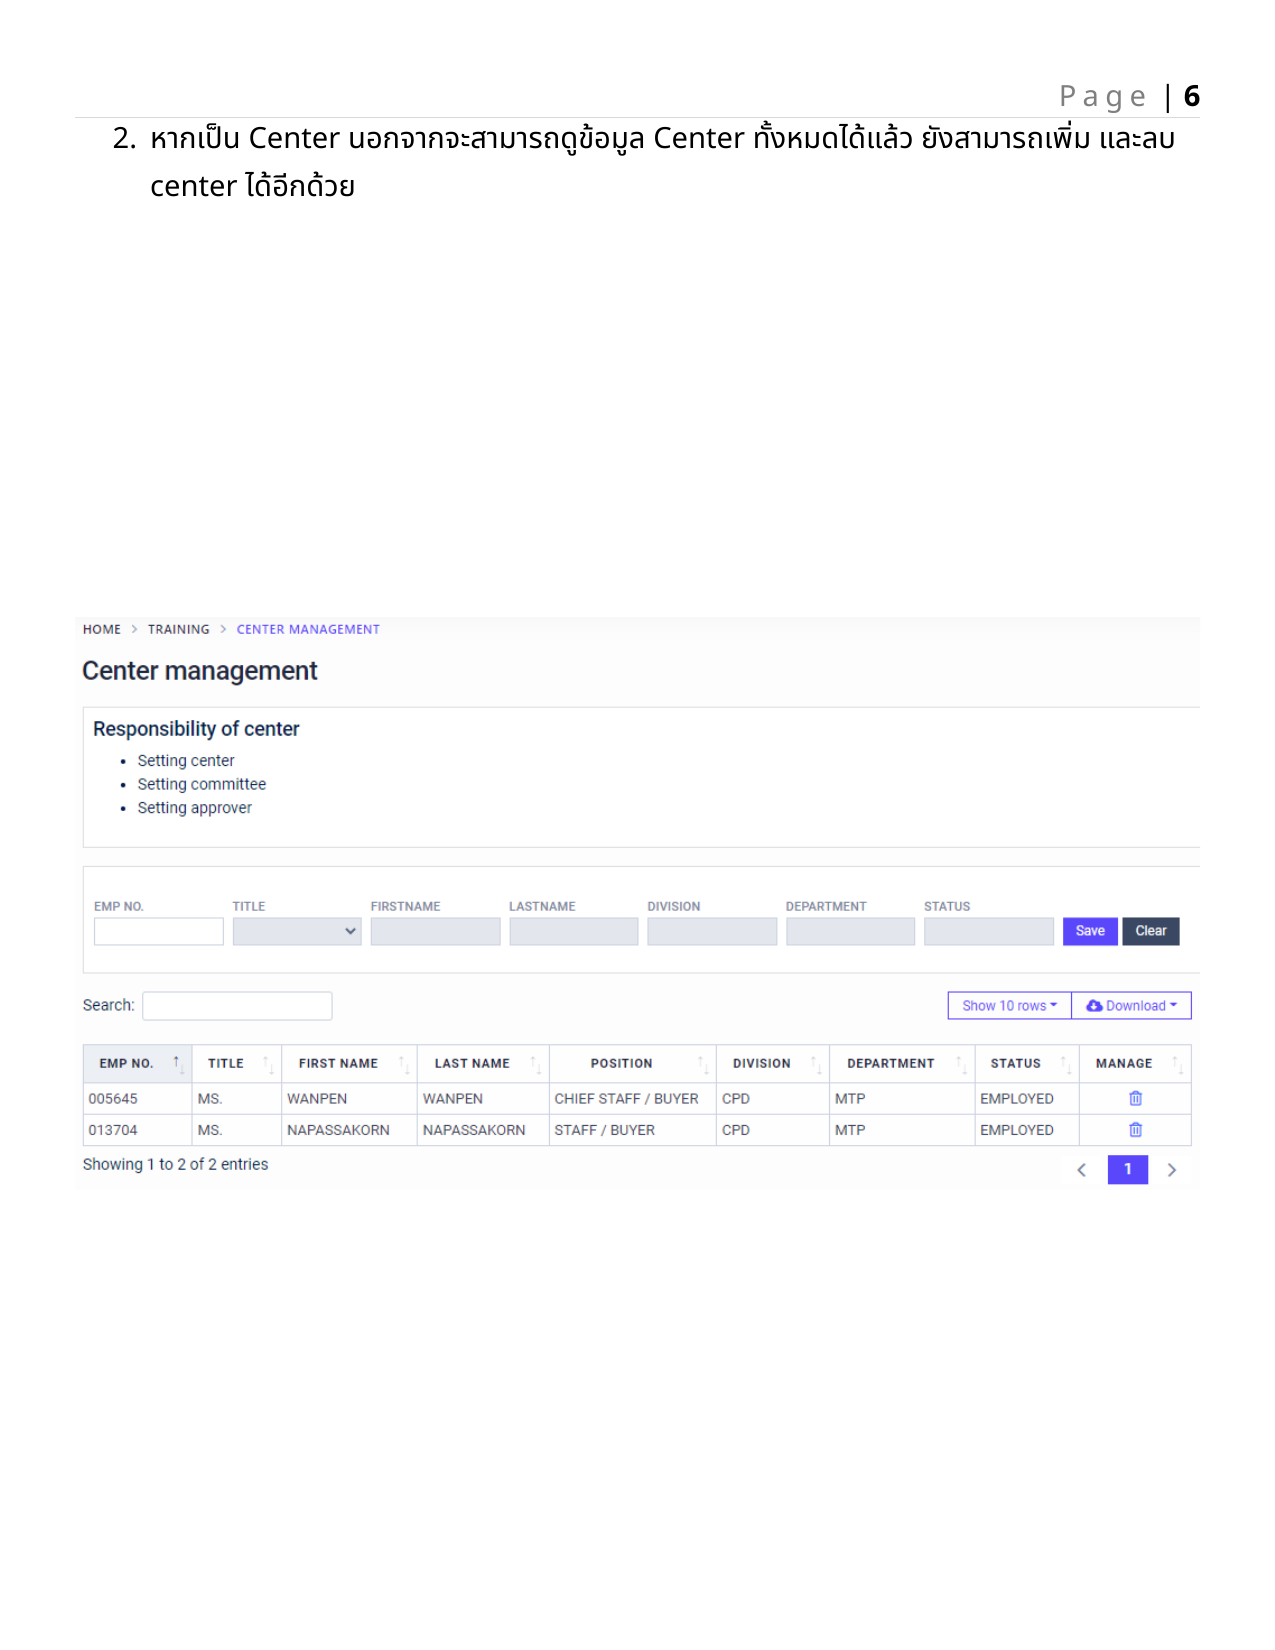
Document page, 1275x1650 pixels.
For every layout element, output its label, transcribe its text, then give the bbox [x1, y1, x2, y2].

list หากเป็น Center นอกจากจะสามารถดูข้อมูล Center ทั้งหมดได้แล้ว ยังสามารถเพิ่ม และลบ center ได้อีกด้วย [112, 118, 1200, 210]
picture [75, 617, 1200, 1190]
